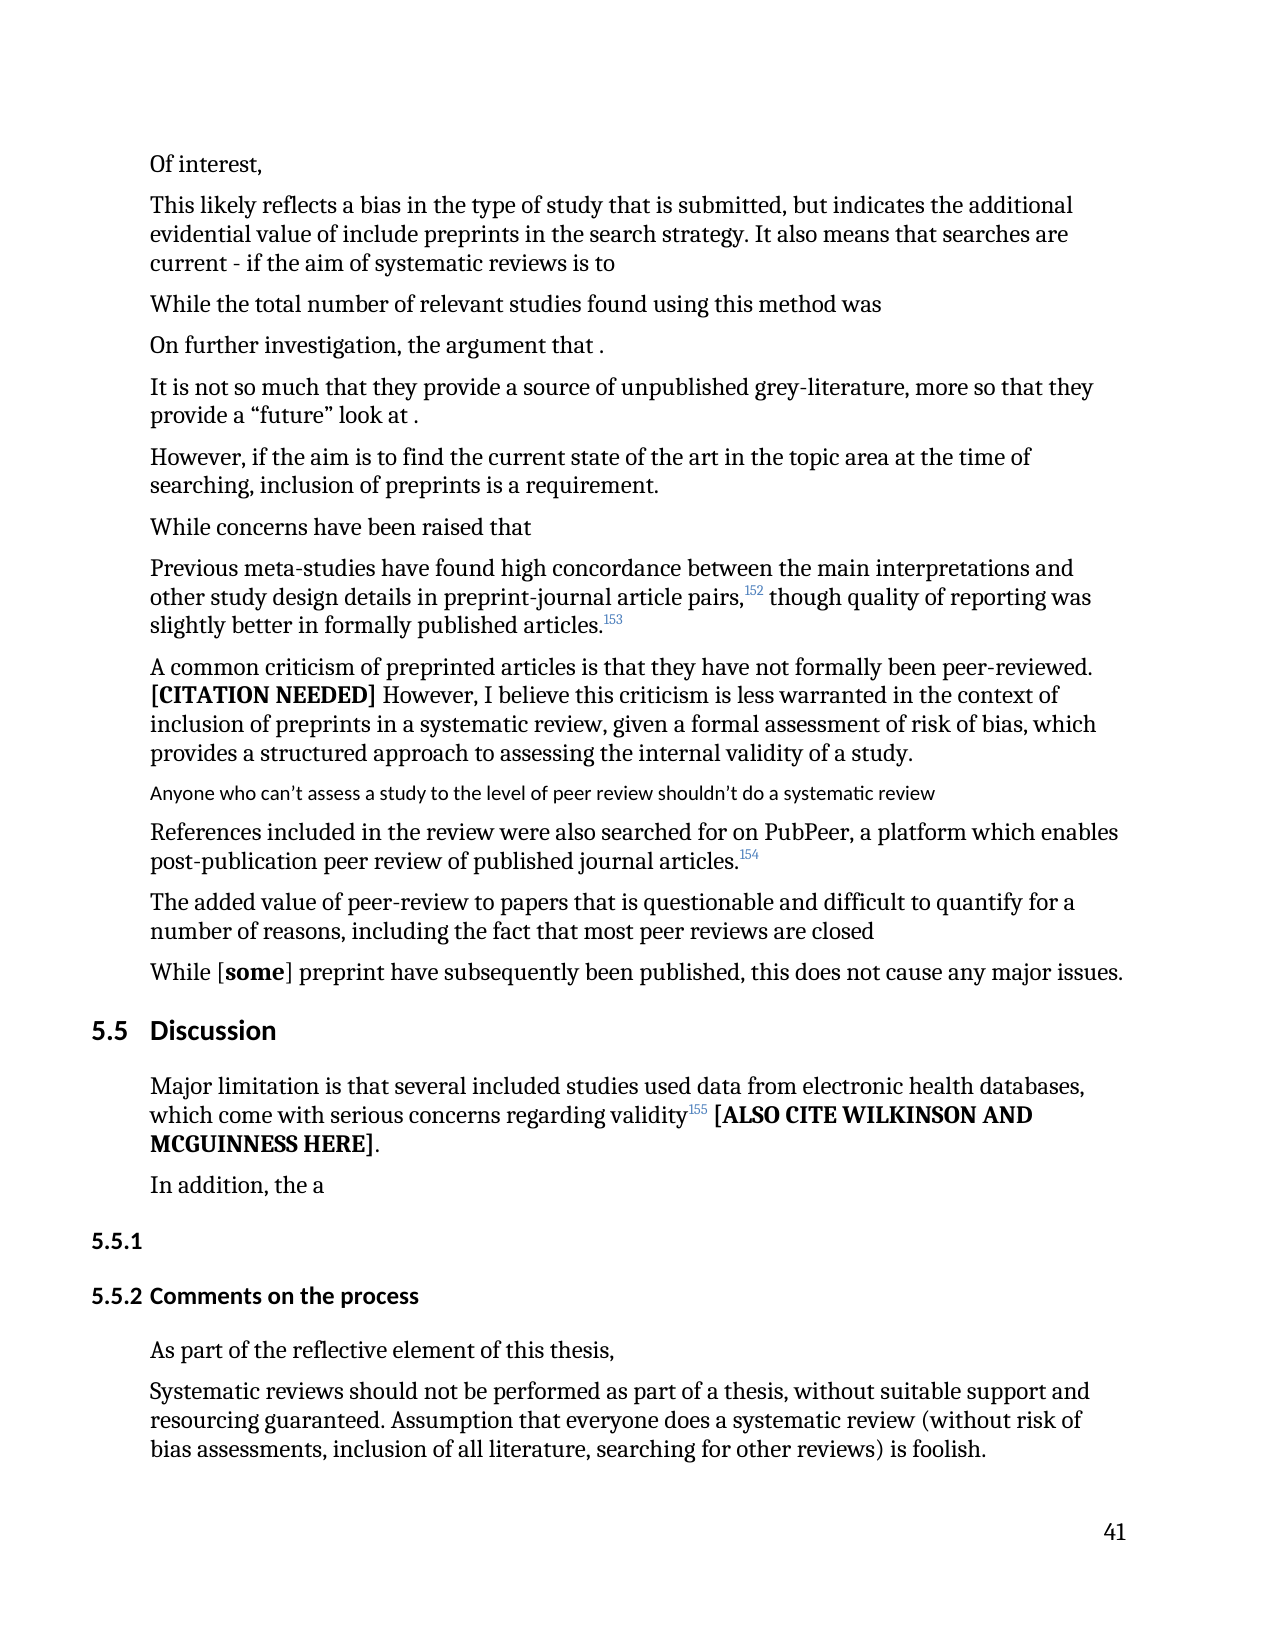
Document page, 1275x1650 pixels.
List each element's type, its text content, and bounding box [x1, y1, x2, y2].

subtitle Discussion [91, 1012, 1125, 1047]
text While the total number of relevant studies found using this method was [150, 290, 1125, 319]
text On further investigation, the argument that . [150, 331, 1125, 360]
text This likely reflects a bias in the type of study that is submitted, but indicates the additional evidential value of include preprints in the search strategy. It also means that searches are current - if the aim of systematic reviews is to [150, 191, 1125, 277]
text Major limitation is that several included studies used data from electronic health databases, which come with serious concerns regarding validity155 [ALSO CITE WILKINSON AND MCGUINNESS HERE]. [150, 1072, 1125, 1158]
text Of interest, [150, 150, 1125, 179]
text Systematic reviews should not be performed as part of a thesis, without suitable support and resourcing guaranteed. Assumption that everyone does a systematic review (without risk of bias assessments, inclusion of all literature, searching for other reviews) is foolish. [150, 1377, 1125, 1463]
text Previous meta-studies have found high concordance between the main interpretations and other study design details in preprint-journal article pairs,152 though quality of reporting was slightly better in formally published articles.153 [150, 554, 1125, 640]
text While [some] preprint have subsequently been published, this does not cause any major issues. [150, 958, 1125, 987]
text It is not so much that they provide a source of unpublished grey-literature, more so that they provide a “future” look at . [150, 372, 1125, 430]
text In addition, the a [150, 1171, 1125, 1200]
text Anyone who can’t assess a study to the level of peer review shouldn’t do a systematic review [150, 780, 1125, 805]
text A common criticism of preprinted articles is that they have not formally been peer-reviewed. [CITATION NEEDED] However, I believe this criticism is less warranted in the context of inclusion of preprints in a systematic review, given a formal assessment of risk of bias, which provides a structured approach to assessing the internal validity of a study. [150, 652, 1125, 767]
text The added value of peer-review to papers that is questionable and difficult to quantify for a number of reasons, including the fact that most peer reviews are closed [150, 888, 1125, 945]
text As part of the reflective element of this thesis, [150, 1336, 1125, 1364]
text References included in the review were also searched for on PubPeer, a platform which enables post-publication peer review of published journal articles.154 [150, 818, 1125, 875]
subtitle Comments on the process [91, 1280, 1125, 1311]
text However, if the aim is to find the current state of the art in the topic area at the time of searching, inclusion of preprints is a requirement. [150, 442, 1125, 500]
text While concerns have been raised that [150, 512, 1125, 541]
